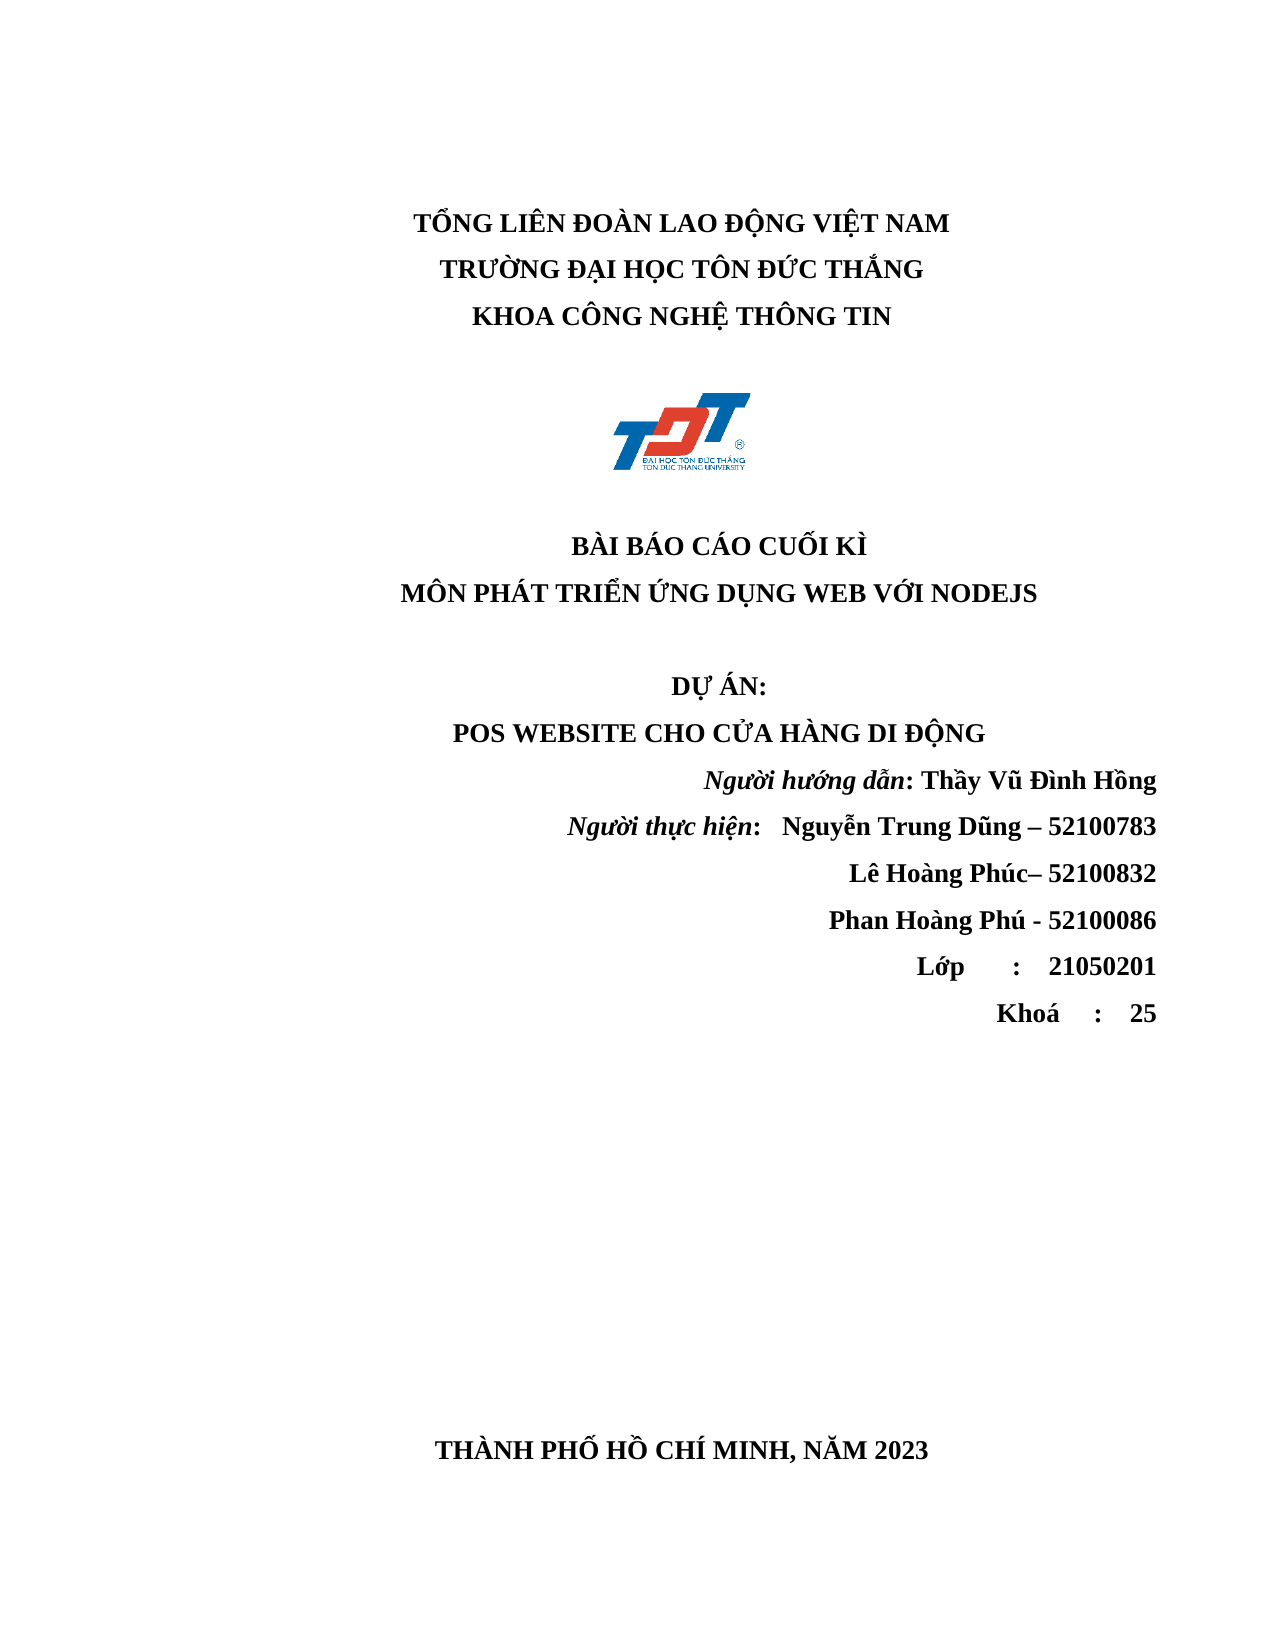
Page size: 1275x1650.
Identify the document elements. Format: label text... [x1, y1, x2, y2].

text Lớp : 21050201 [207, 951, 1156, 982]
text TỔNG LIÊN ĐOÀN LAO ĐỘNG VIỆT NAM [207, 207, 1156, 238]
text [207, 1434, 1156, 1465]
picture [613, 393, 751, 470]
text Lê Hoàng Phúc– 52100832 [207, 857, 1156, 888]
text Người hướng dẫn: Thầy Vũ Đình Hồng [207, 764, 1156, 795]
text Người thực hiện: Nguyễn Trung Dũng – 52100783 [207, 811, 1156, 842]
text BÀI BÁO CÁO CUỐI KÌ [207, 531, 1156, 562]
text Phan Hoàng Phú - 52100086 [207, 904, 1156, 935]
text Khoá : 25 [207, 997, 1156, 1028]
text KHOA CÔNG NGHỆ THÔNG TIN [207, 300, 1156, 331]
text TRƯỜNG ĐẠI HỌC TÔN ĐỨC THẮNG [207, 254, 1156, 285]
text POS WEBSITE CHO CỬA HÀNG DI ĐỘNG [282, 717, 1156, 748]
text DỰ ÁN: [282, 671, 1156, 702]
text MÔN PHÁT TRIỂN ỨNG DỤNG WEB VỚI NODEJS [207, 577, 1156, 608]
